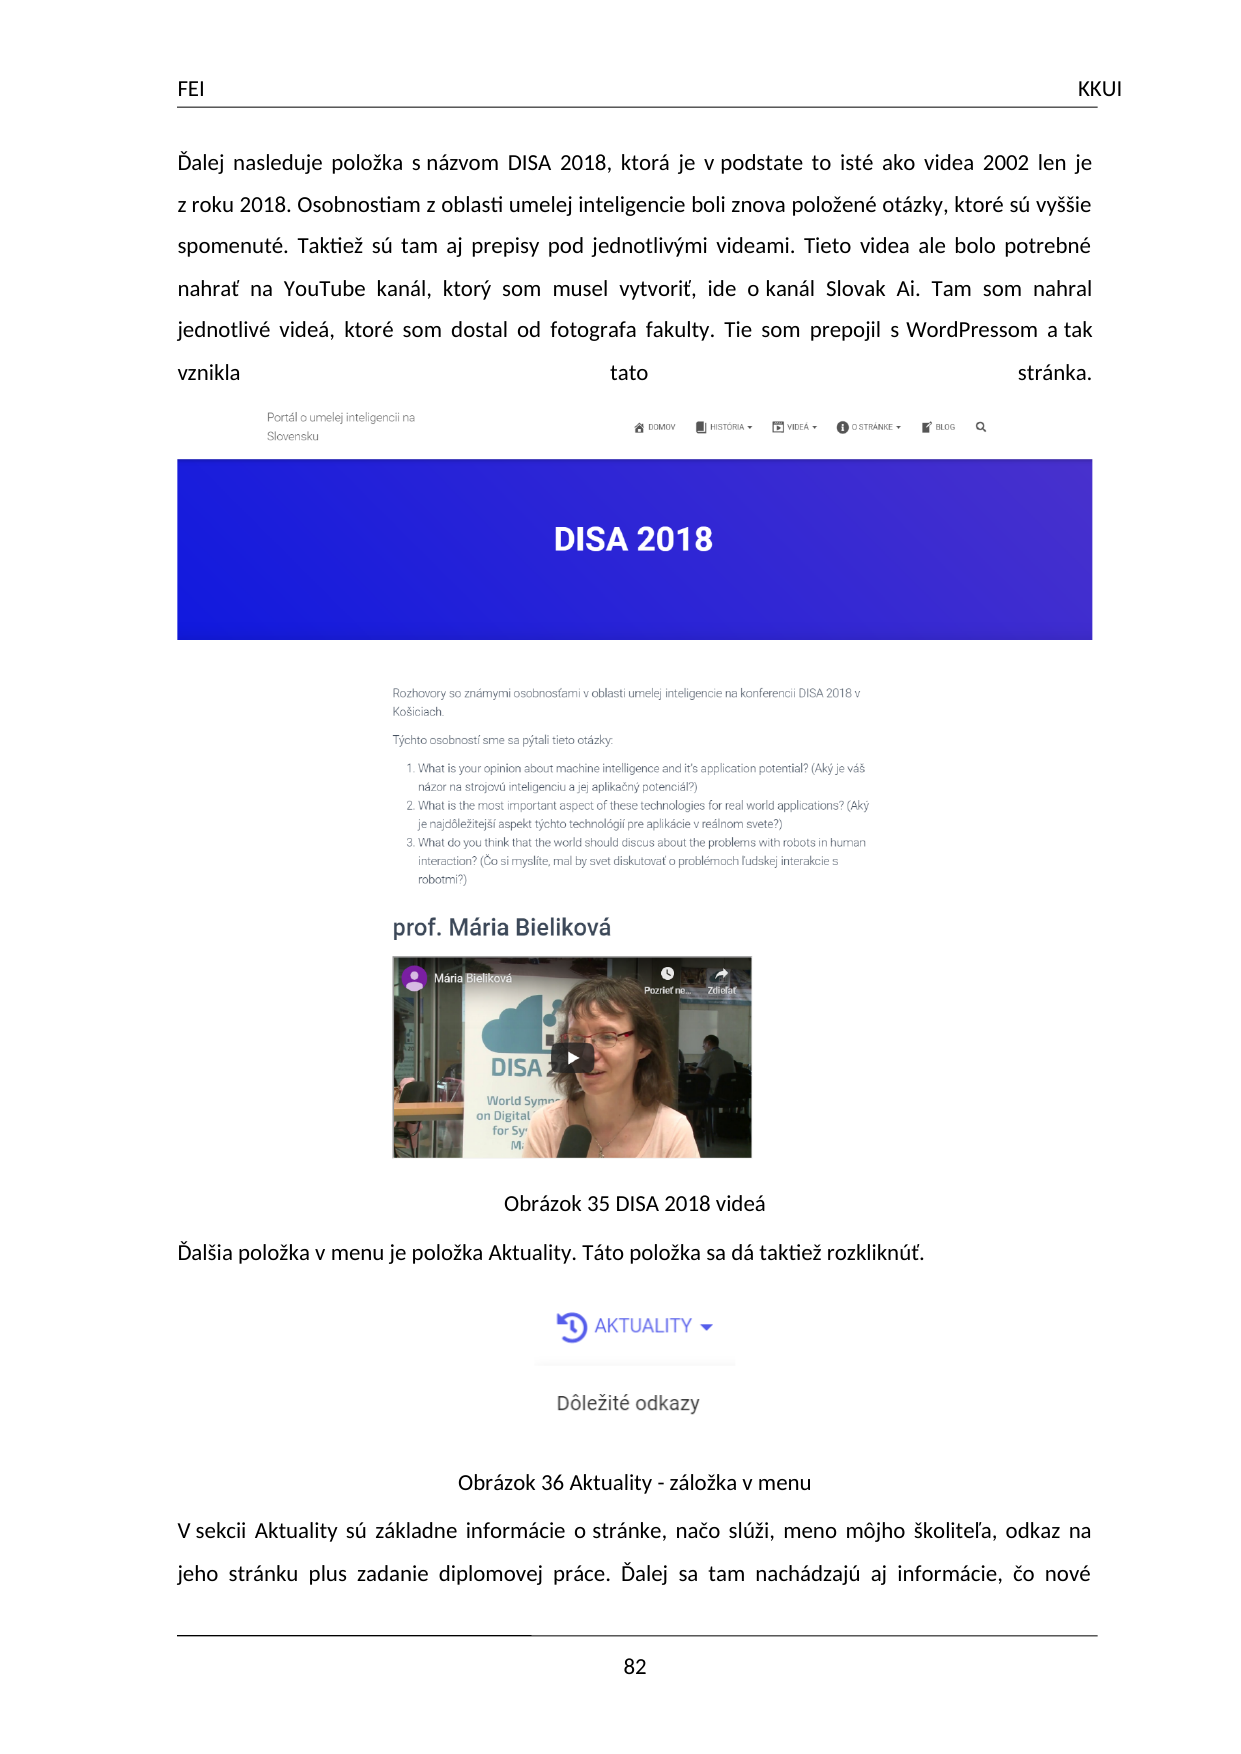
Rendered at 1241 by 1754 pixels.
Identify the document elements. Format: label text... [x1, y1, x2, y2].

text Obrázok 35 DISA 2018 videá [177, 1189, 1092, 1217]
picture [177, 399, 1093, 1159]
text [177, 1517, 1092, 1587]
text Ďalšia položka v menu je položka Aktuality. Táto položka sa dá taktiež rozkliknúť. [177, 1238, 1092, 1266]
picture [534, 1296, 736, 1438]
text Obrázok 36 Aktuality - záložka v menu [177, 1468, 1092, 1496]
text Ďalej nasleduje položka s názvom DISA 2018, ktorá je v podstate to isté ako videa 2002 len je z roku 2018. Osobnostiam z oblasti umelej inteligencie boli znova položené otázky, ktoré sú vyššie spomenuté. Taktiež sú tam aj prepisy pod jednotlivými videami. Tieto videa ale bolo potrebné nahrať na YouTube kanál, ktorý som musel vytvoriť, ide o kanál Slovak Ai. Tam som nahral jednotlivé videá, ktoré som dostal od fotografa fakulty. Tie som prepojil s WordPressom a tak vznikla tato stránka. [177, 148, 1092, 399]
